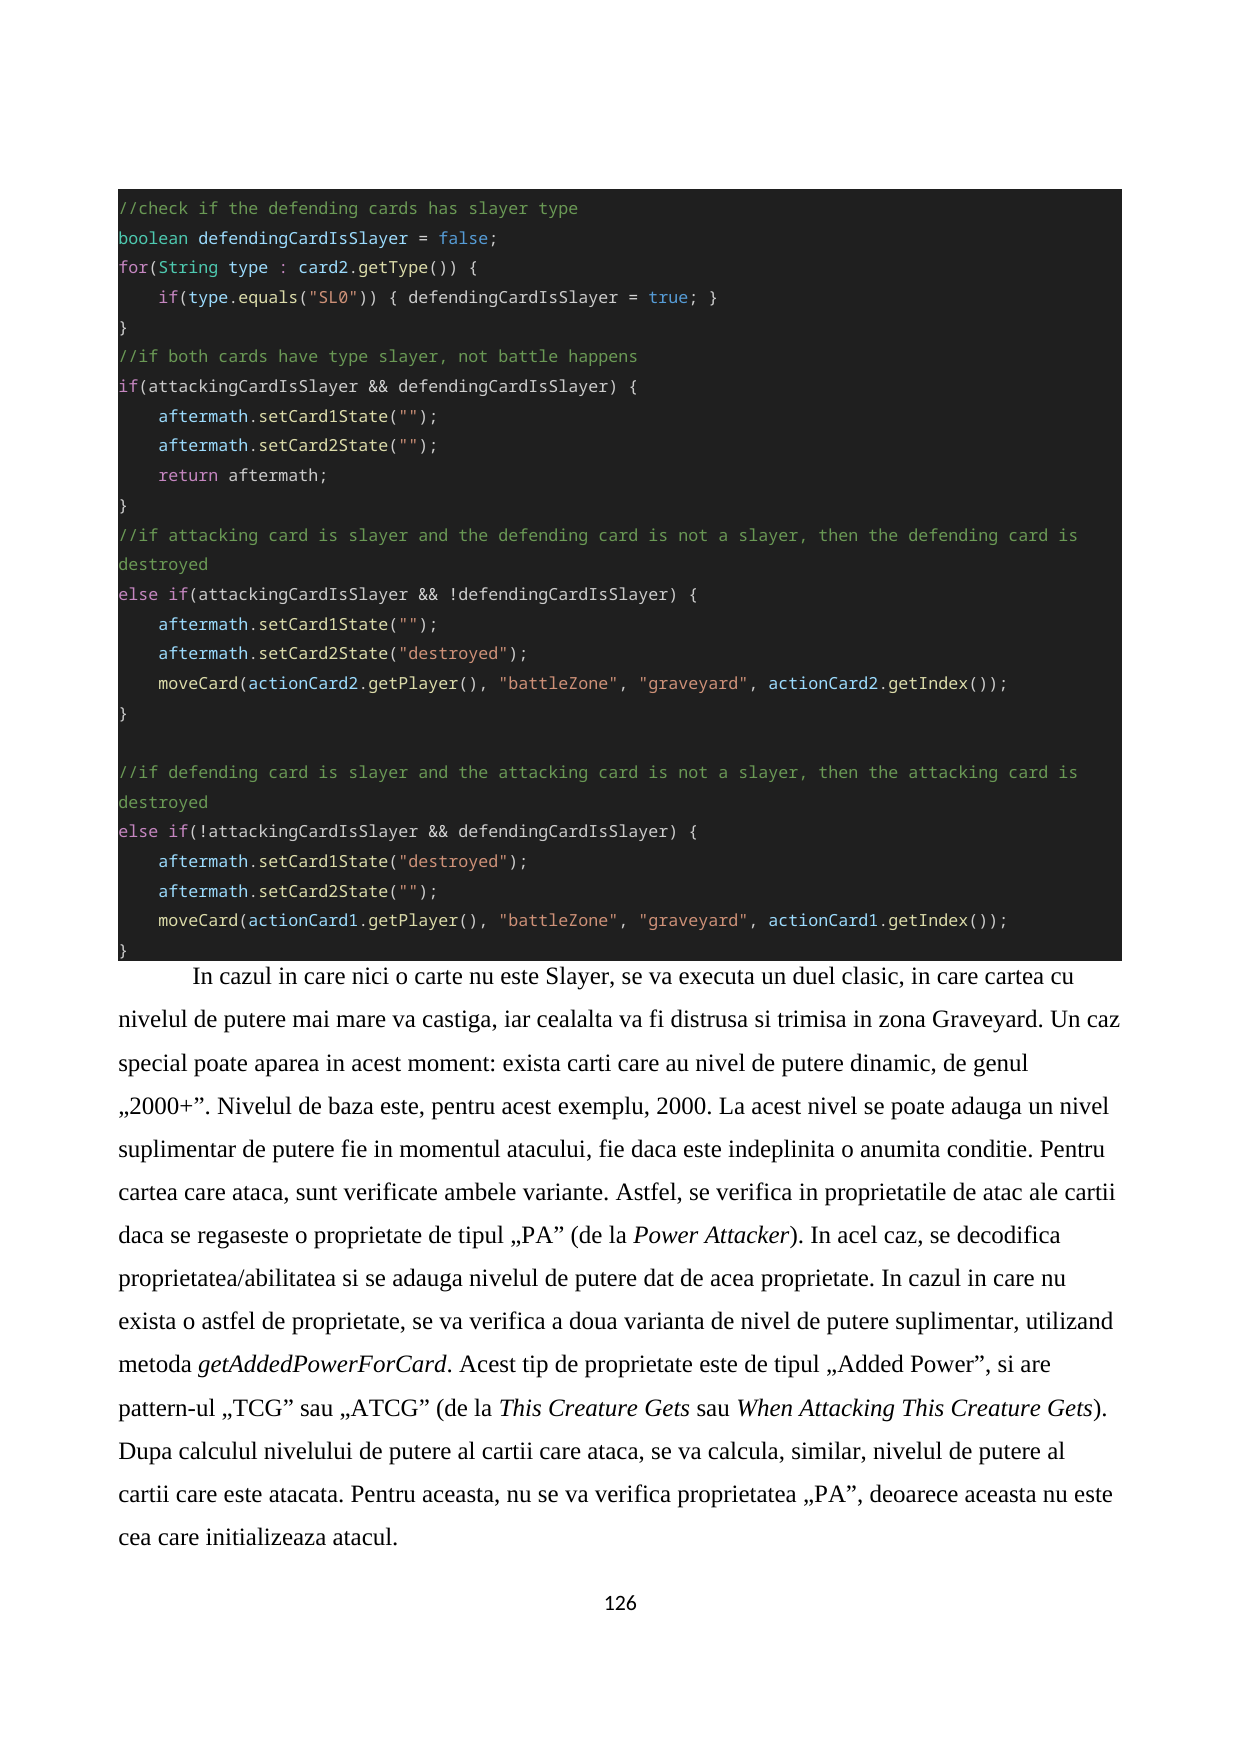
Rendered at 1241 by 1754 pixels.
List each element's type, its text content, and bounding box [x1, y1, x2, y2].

text In cazul in care nici o carte nu este Slayer, se va executa un duel clasic, in care cartea cu nivelul de putere mai mare va castiga, iar cealalta va fi distrusa si trimisa in zona Graveyard. Un caz special poate aparea in acest moment: exista carti care au nivel de putere dinamic, de genul „2000+”. Nivelul de baza este, pentru acest exemplu, 2000. La acest nivel se poate adauga un nivel suplimentar de putere fie in momentul atacului, fie daca este indeplinita o anumita conditie. Pentru cartea care ataca, sunt verificate ambele variante. Astfel, se verifica in proprietatile de atac ale cartii daca se regaseste o proprietate de tipul „PA” (de la Power Attacker). In acel caz, se decodifica proprietatea/abilitatea si se adauga nivelul de putere dat de acea proprietate. In cazul in care nu exista o astfel de proprietate, se va verifica a doua varianta de nivel de putere suplimentar, utilizand metoda getAddedPowerForCard. Acest tip de proprietate este de tipul „Added Power”, si are pattern-ul „TCG” sau „ATCG” (de la This Creature Gets sau When Attacking This Creature Gets). Dupa calculul nivelului de putere al cartii care ataca, se va calcula, similar, nivelul de putere al cartii care este atacata. Pentru aceasta, nu se va verifica proprietatea „PA”, deoarece aceasta nu este cea care initializeaza atacul. [118, 961, 1122, 1551]
text if(type.equals("SL0")) { defendingCardIsSlayer = true; } [118, 279, 1122, 308]
text for(String type : card2.getType()) { [118, 249, 1122, 279]
text } [118, 694, 1122, 724]
text aftermath.setCard2State(""); [118, 872, 1122, 902]
text if(attackingCardIsSlayer && defendingCardIsSlayer) { [118, 368, 1122, 397]
text //if attacking card is slayer and the defending card is not a slayer, then the defending card is destroyed [118, 516, 1122, 576]
text moveCard(actionCard2.getPlayer(), "battleZone", "graveyard", actionCard2.getIndex()); [118, 664, 1122, 694]
text aftermath.setCard1State(""); [118, 605, 1122, 635]
text } [118, 486, 1122, 516]
text } [118, 308, 1122, 338]
text else if(!attackingCardIsSlayer && defendingCardIsSlayer) { [118, 813, 1122, 843]
text aftermath.setCard2State(""); [118, 427, 1122, 457]
text aftermath.setCard2State("destroyed"); [118, 635, 1122, 664]
text //check if the defending cards has slayer type [118, 189, 1122, 219]
text boolean defendingCardIsSlayer = false; [118, 219, 1122, 249]
text aftermath.setCard1State(""); [118, 397, 1122, 427]
text //if both cards have type slayer, not battle happens [118, 338, 1122, 368]
text } [118, 932, 1122, 961]
text else if(attackingCardIsSlayer && !defendingCardIsSlayer) { [118, 576, 1122, 605]
text moveCard(actionCard1.getPlayer(), "battleZone", "graveyard", actionCard1.getIndex()); [118, 902, 1122, 932]
text aftermath.setCard1State("destroyed"); [118, 843, 1122, 872]
text //if defending card is slayer and the attacking card is not a slayer, then the attacking card is destroyed [118, 754, 1122, 813]
text return aftermath; [118, 457, 1122, 486]
